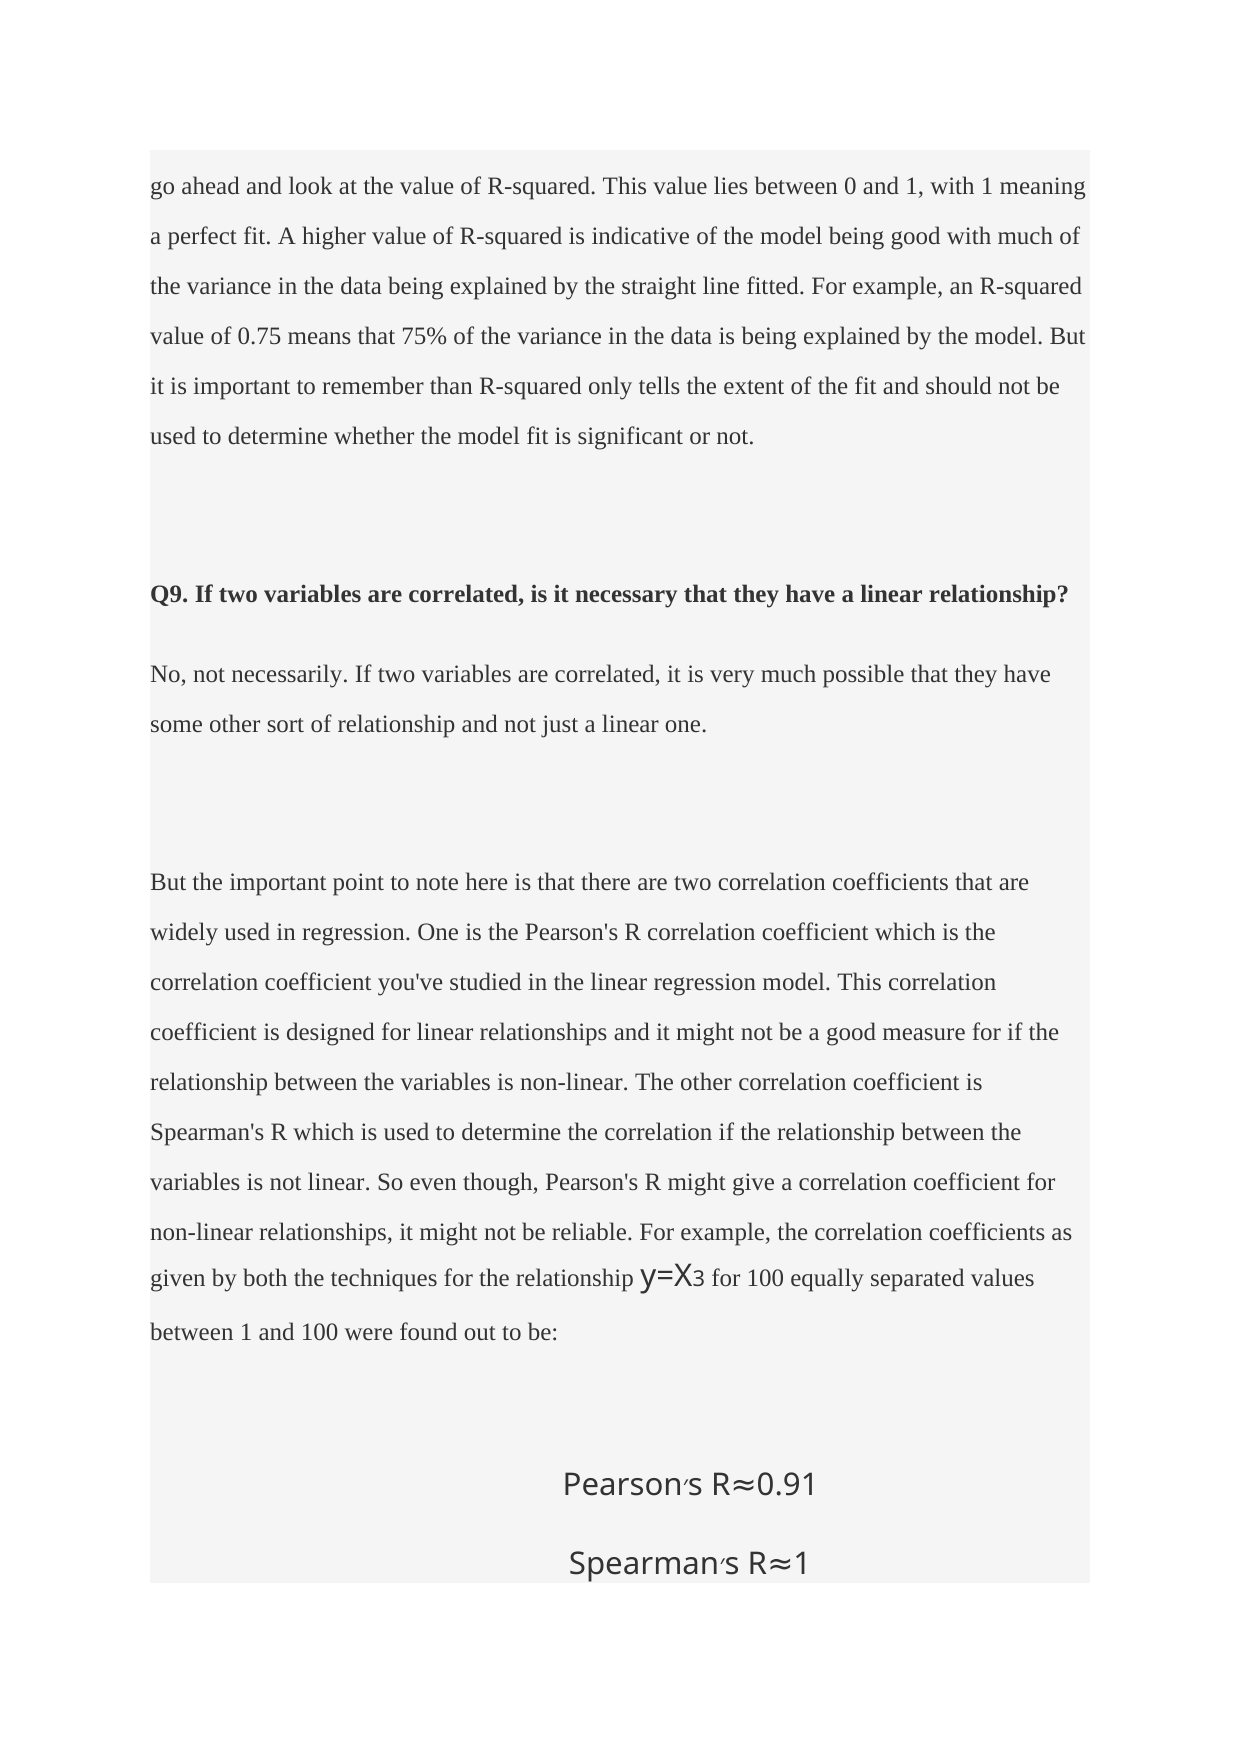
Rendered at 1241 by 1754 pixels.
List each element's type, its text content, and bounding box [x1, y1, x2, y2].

text Q9. If two variables are correlated, is it necessary that they have a linear relationship? [150, 558, 1090, 608]
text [150, 150, 1090, 450]
text But the important point to note here is that there are two correlation coefficients that are widely used in regression. One is the Pearson's R correlation coefficient which is the correlation coefficient you've studied in the linear regression model. This correlation coefficient is designed for linear relationships and it might not be a good measure for if the relationship between the variables is non-linear. The other correlation coefficient is Spearman's R which is used to determine the correlation if the relationship between the variables is not linear. So even though, Pearson's R might give a correlation coefficient for non-linear relationships, it might not be reliable. For example, the correlation coefficients as given by both the techniques for the relationship y=X3 for 100 equally separated values between 1 and 100 were found out to be: [150, 846, 1090, 1346]
text Spearman′s R≈1 [150, 1533, 1090, 1583]
text Pearson′s R≈0.91 [150, 1454, 1090, 1504]
text No, not necessarily. If two variables are correlated, it is very much possible that they have some other sort of relationship and not just a linear one. [150, 637, 1090, 737]
